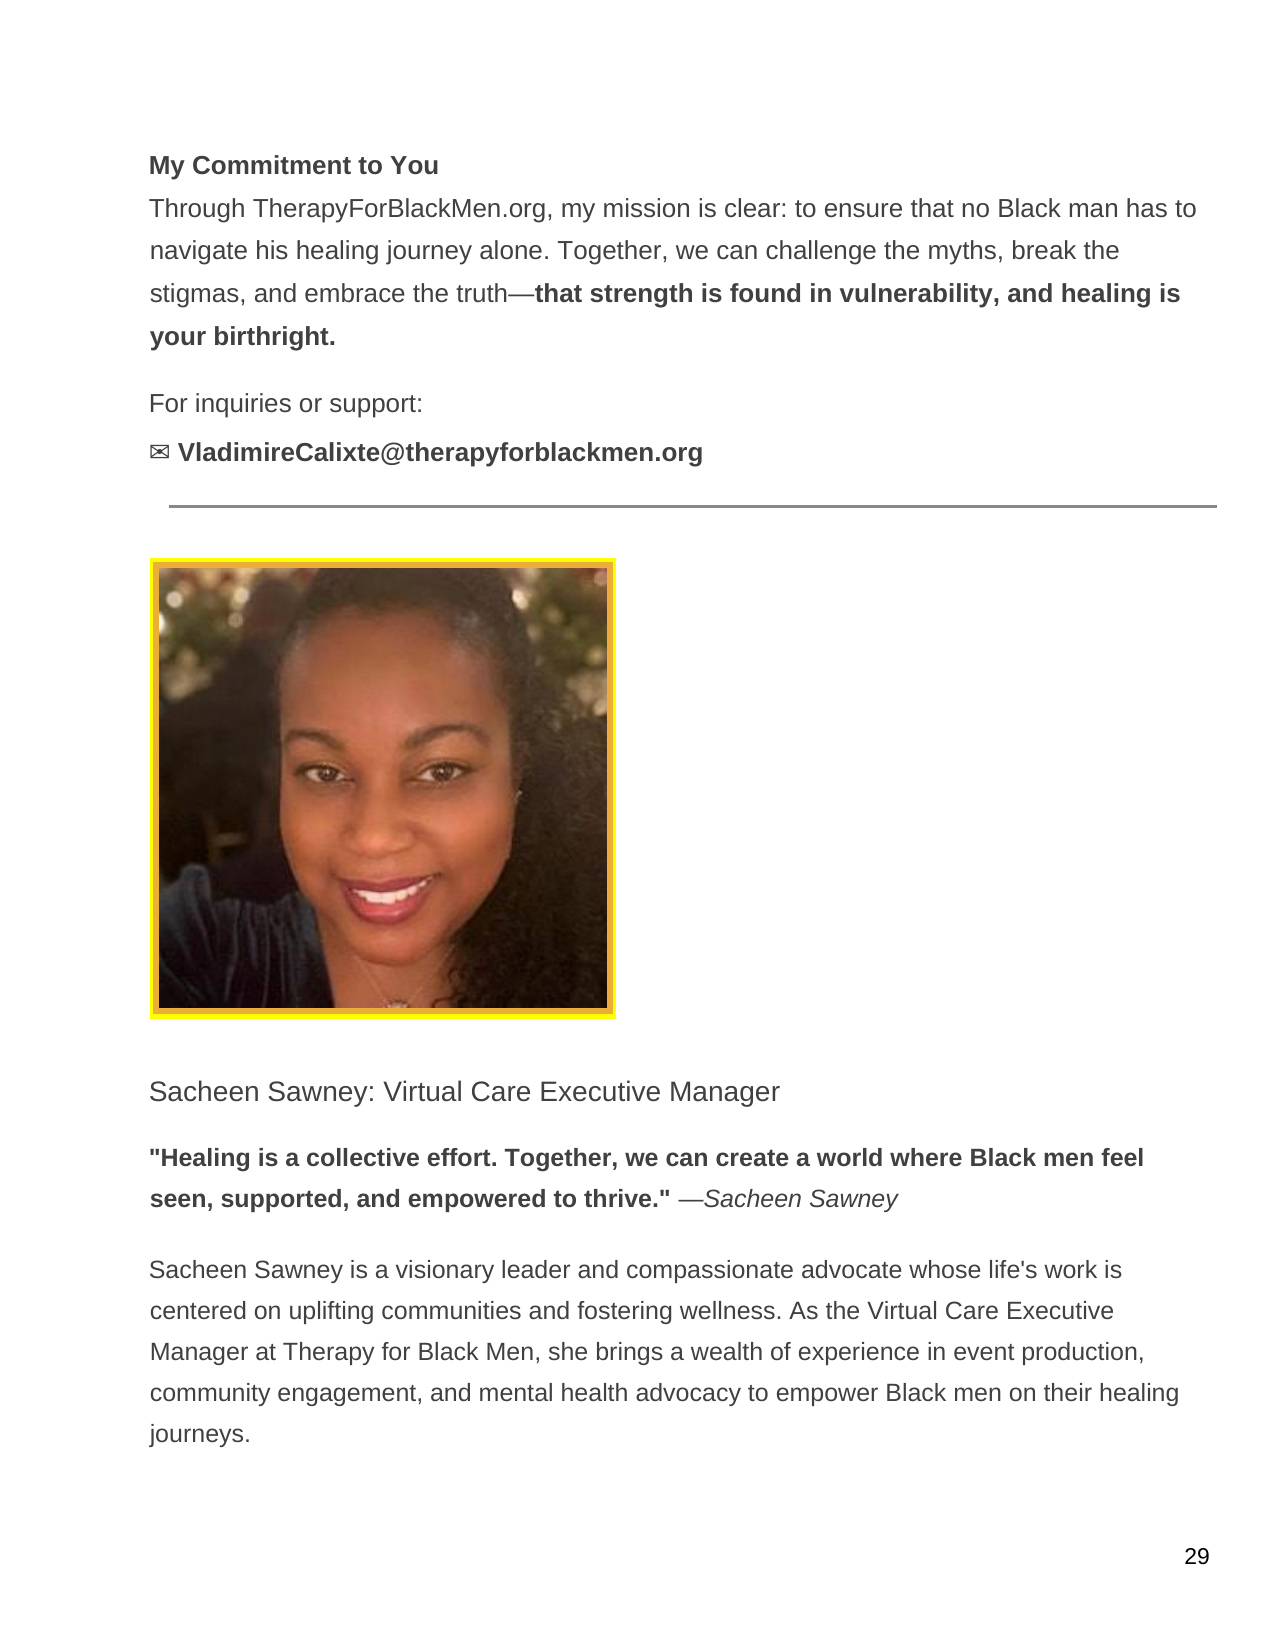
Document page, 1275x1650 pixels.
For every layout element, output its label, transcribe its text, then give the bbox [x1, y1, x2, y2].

text Sacheen Sawney is a visionary leader and compassionate advocate whose life's work is centered on uplifting communities and fostering wellness. As the Virtual Care Executive Manager at Therapy for Black Men, she brings a wealth of experience in event production, community engagement, and mental health advocacy to empower Black men on their healing journeys. [148, 1255, 1210, 1448]
picture [159, 568, 607, 1008]
text Sacheen Sawney: Virtual Care Executive Manager [148, 1075, 1216, 1107]
text ✉ VladimireCalixte@therapyforblackmen.org [148, 436, 1232, 468]
text My Commitment to You [148, 150, 1232, 180]
text "Healing is a collective effort. Together, we can create a world where Black men feel seen, supported, and empowered to thrive." —Sacheen Sawney [148, 1143, 1214, 1213]
text Through TherapyForBlackMen.org, my mission is clear: to ensure that no Black man has to navigate his healing journey alone. Together, we can challenge the myths, break the stigmas, and embrace the truth—that strength is found in vulnerability, and healing is your birthright. [148, 193, 1219, 351]
text For inquiries or support: [148, 388, 1219, 418]
